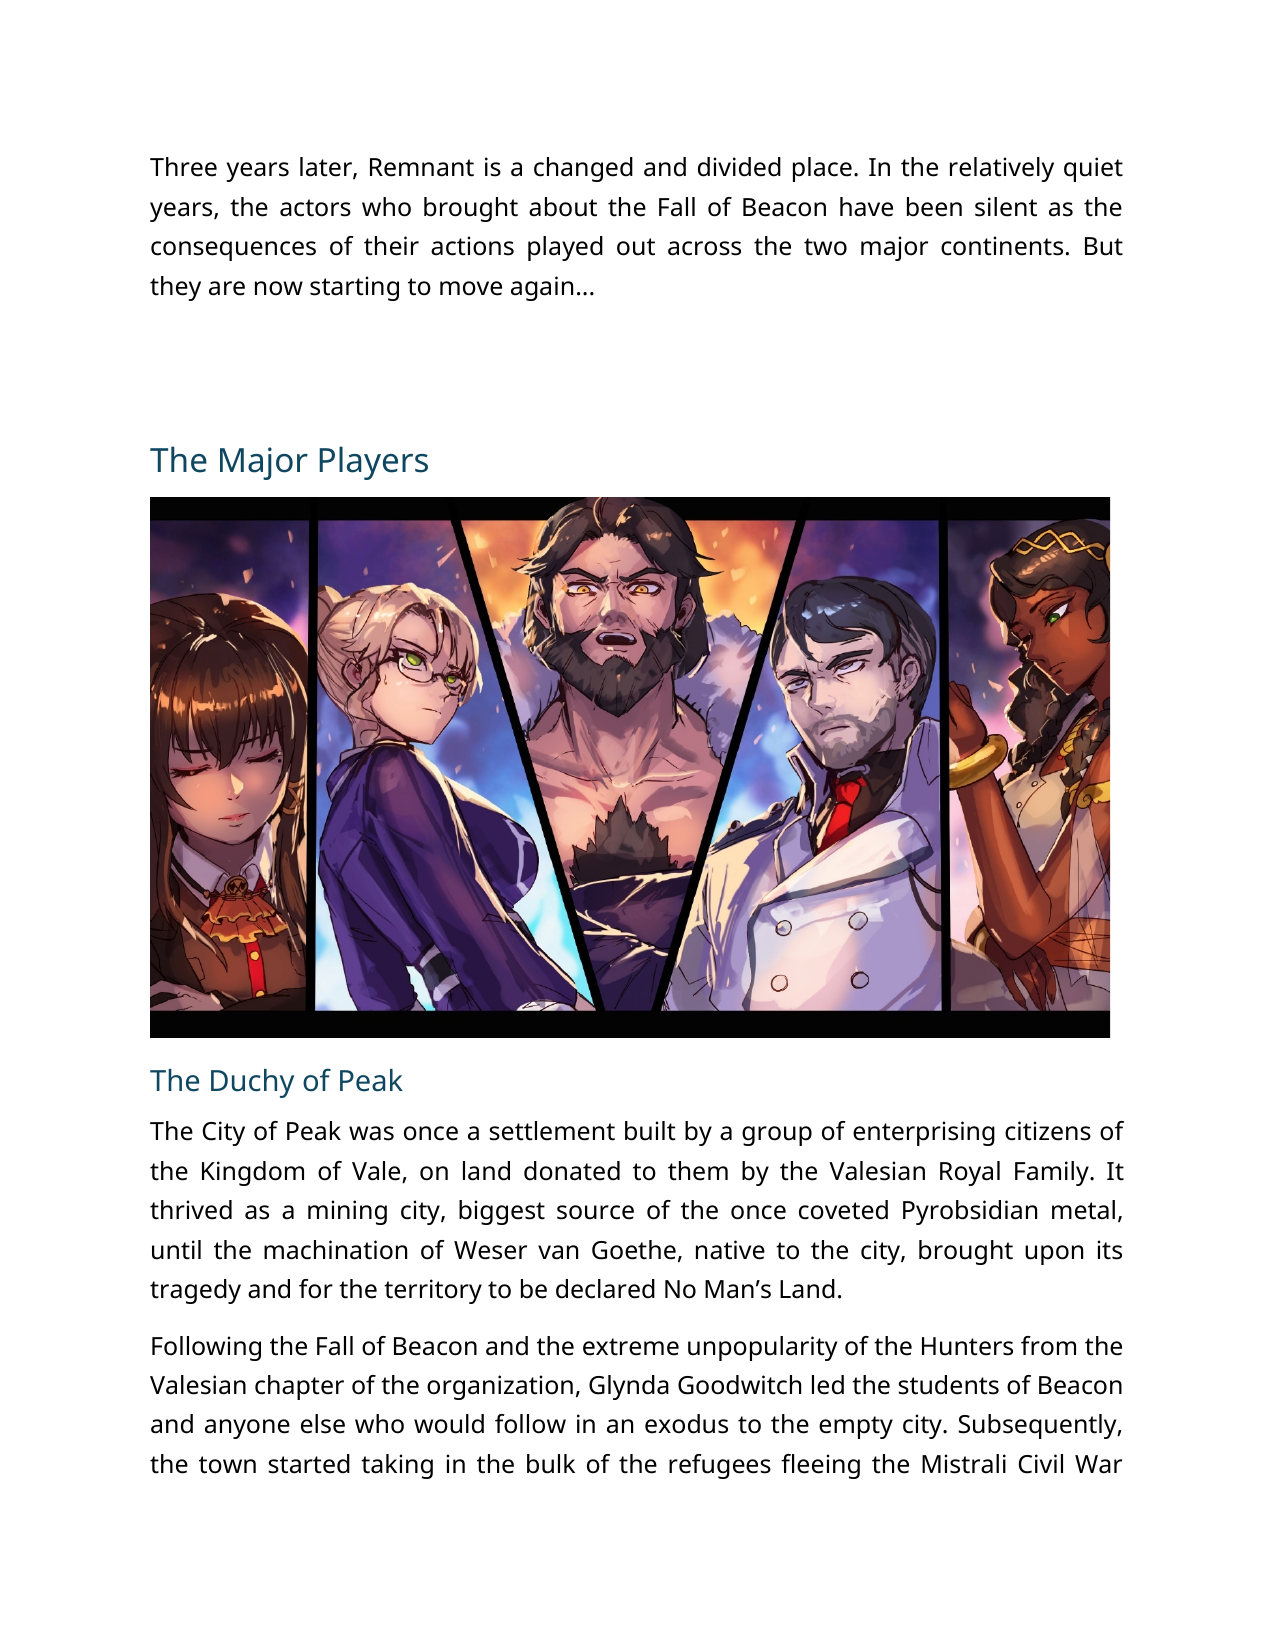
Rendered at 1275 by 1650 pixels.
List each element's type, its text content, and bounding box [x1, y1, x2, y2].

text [150, 1328, 1125, 1481]
subtitle The Major Players [150, 437, 1125, 482]
text Three years later, Remnant is a changed and divided place. In the relatively quiet years, the actors who brought about the Fall of Beacon have been silent as the consequences of their actions played out across the two major continents. But they are now starting to move again... [150, 150, 1125, 302]
text The City of Peak was once a settlement built by a group of enterprising citizens of the Kingdom of Vale, on land donated to them by the Valesian Royal Family. It thrived as a mining city, biggest source of the once coveted Pyrobsidian metal, until the machination of Weser van Goethe, native to the city, brought upon its tragedy and for the territory to be declared No Man’s Land. [150, 1114, 1125, 1306]
picture [150, 497, 1110, 1038]
subtitle The Duchy of Peak [150, 1060, 1125, 1099]
